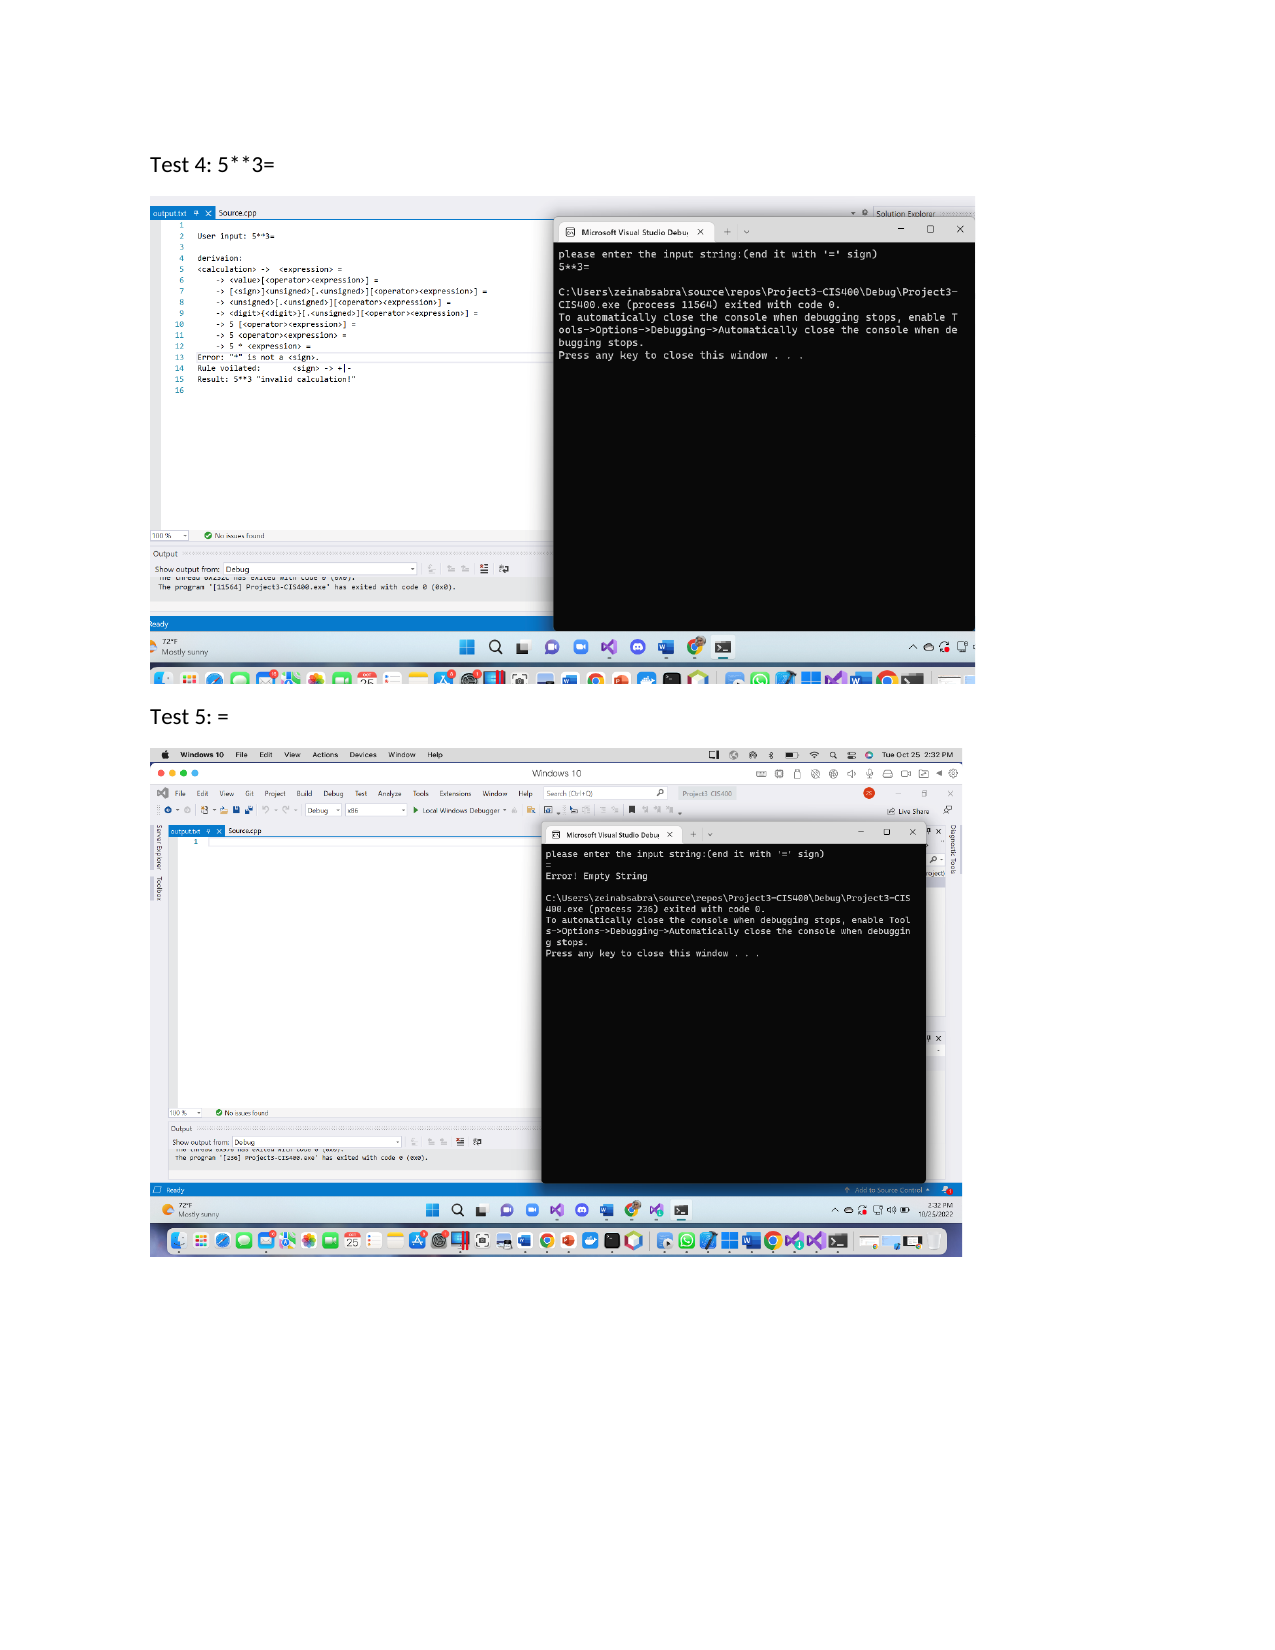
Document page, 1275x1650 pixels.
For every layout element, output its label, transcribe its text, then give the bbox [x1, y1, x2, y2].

picture [150, 748, 963, 1257]
text Test 4: 5**3= [150, 150, 1125, 178]
text Test 5: = [150, 702, 1125, 730]
picture [150, 196, 976, 684]
